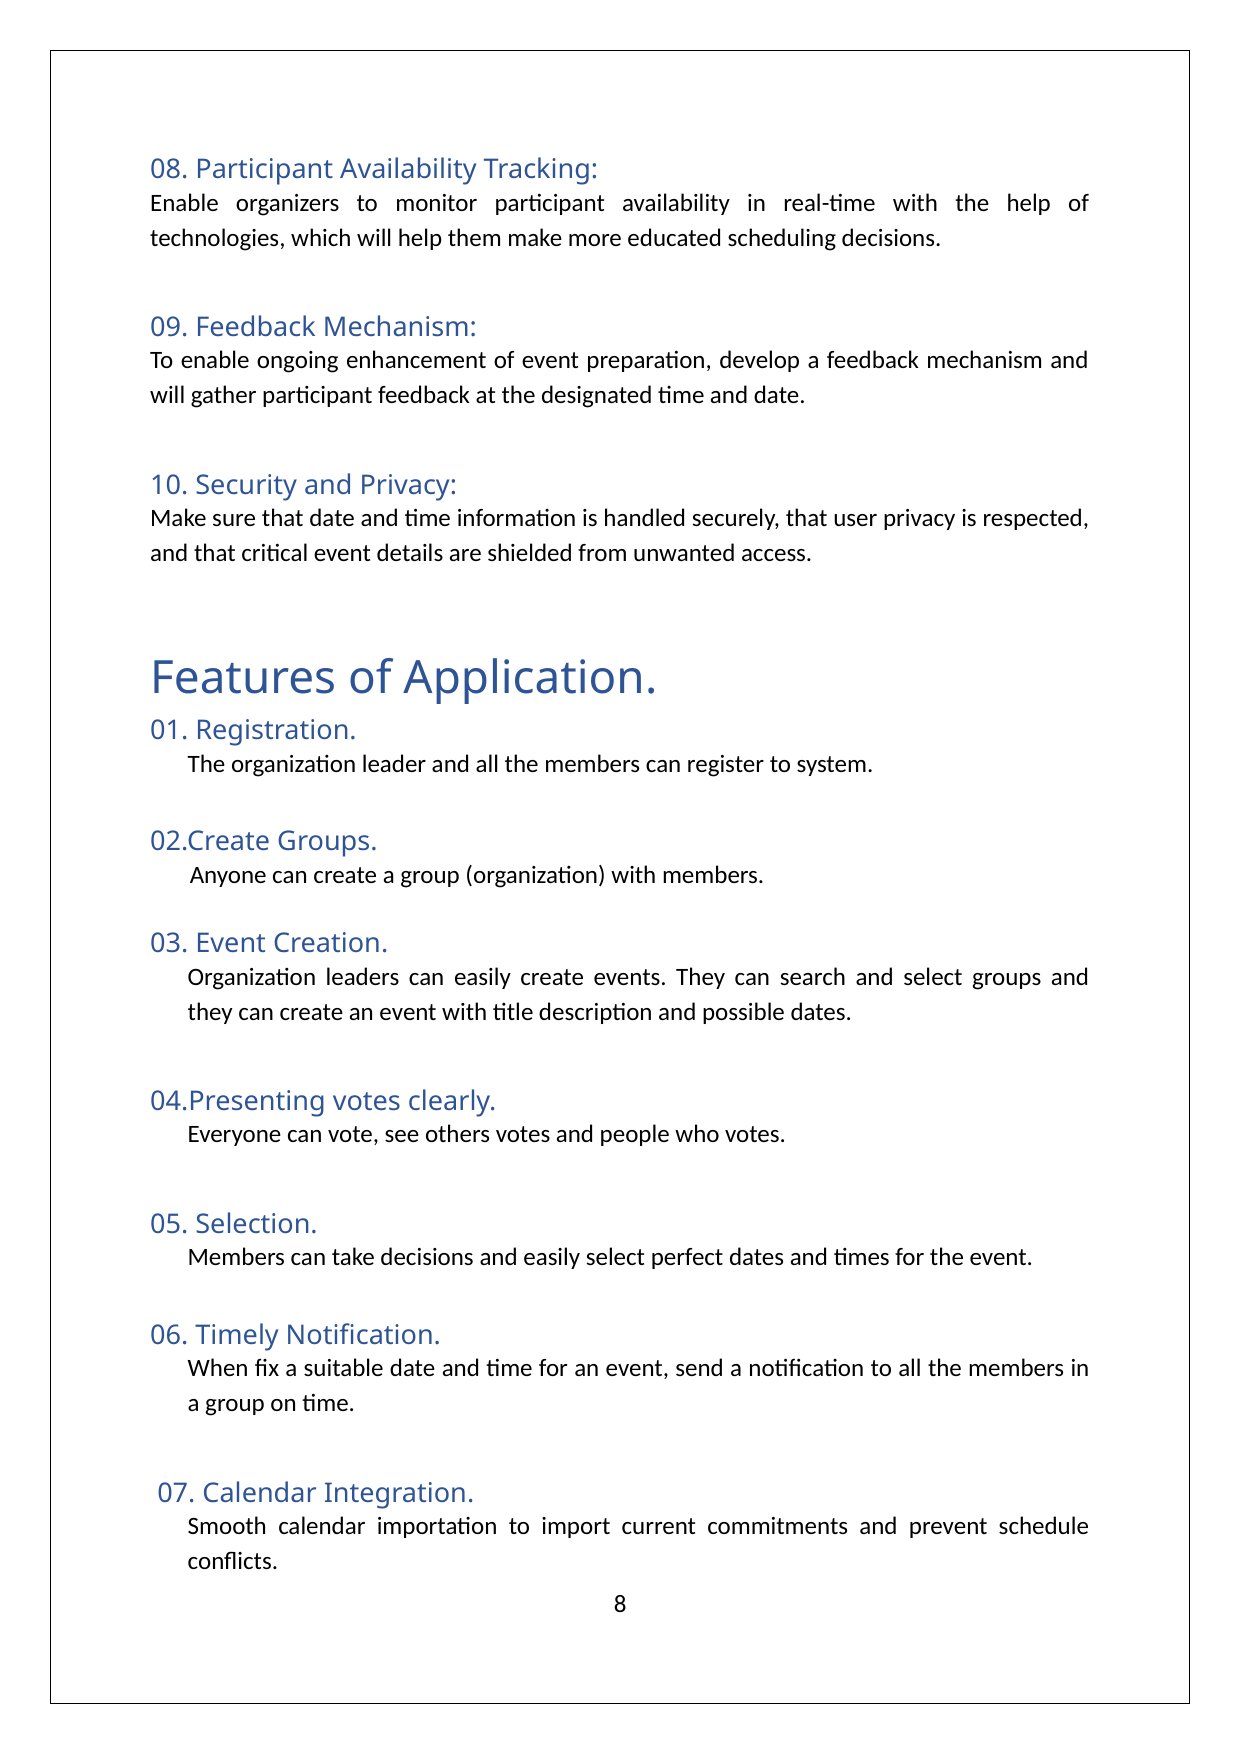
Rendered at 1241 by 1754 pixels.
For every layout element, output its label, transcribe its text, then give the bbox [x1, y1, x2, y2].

subtitle 05. Selection. [150, 1204, 1090, 1241]
subtitle 09. Feedback Mechanism: [150, 308, 1090, 345]
text The organization leader and all the members can register to system. [187, 748, 1090, 778]
text Make sure that date and time information is handled securely, that user privacy is respected, and that critical event details are shielded from unwanted access. [150, 502, 1090, 568]
subtitle 04.Presenting votes clearly. [150, 1082, 1090, 1119]
subtitle 07. Calendar Integration. [150, 1473, 1090, 1510]
text Enable organizers to monitor participant availability in real-time with the help of technologies, which will help them make more educated scheduling decisions. [150, 187, 1090, 252]
subtitle Features of Application. [150, 644, 1090, 707]
text Smooth calendar importation to import current commitments and prevent schedule conflicts. [187, 1510, 1090, 1576]
text Members can take decisions and easily select perfect dates and times for the event. [187, 1241, 1090, 1272]
subtitle 02.Create Groups. [150, 822, 1090, 859]
subtitle 03. Event Creation. [150, 924, 1090, 961]
subtitle 01. Registration. [150, 711, 1090, 748]
subtitle 08. Participant Availability Tracking: [150, 150, 1090, 187]
subtitle 10. Security and Privacy: [150, 466, 1090, 502]
text Everyone can vote, see others votes and people who votes. [187, 1119, 1090, 1149]
text To enable ongoing enhancement of event preparation, develop a feedback mechanism and will gather participant feedback at the designated time and date. [150, 345, 1090, 410]
text Organization leaders can easily create events. They can search and select groups and they can create an event with title description and possible dates. [187, 961, 1090, 1026]
subtitle 06. Timely Notification. [150, 1316, 1090, 1352]
text Anyone can create a group (organization) with members. [150, 859, 1090, 889]
text When fix a suitable date and time for an event, send a notification to all the members in a group on time. [187, 1352, 1090, 1418]
